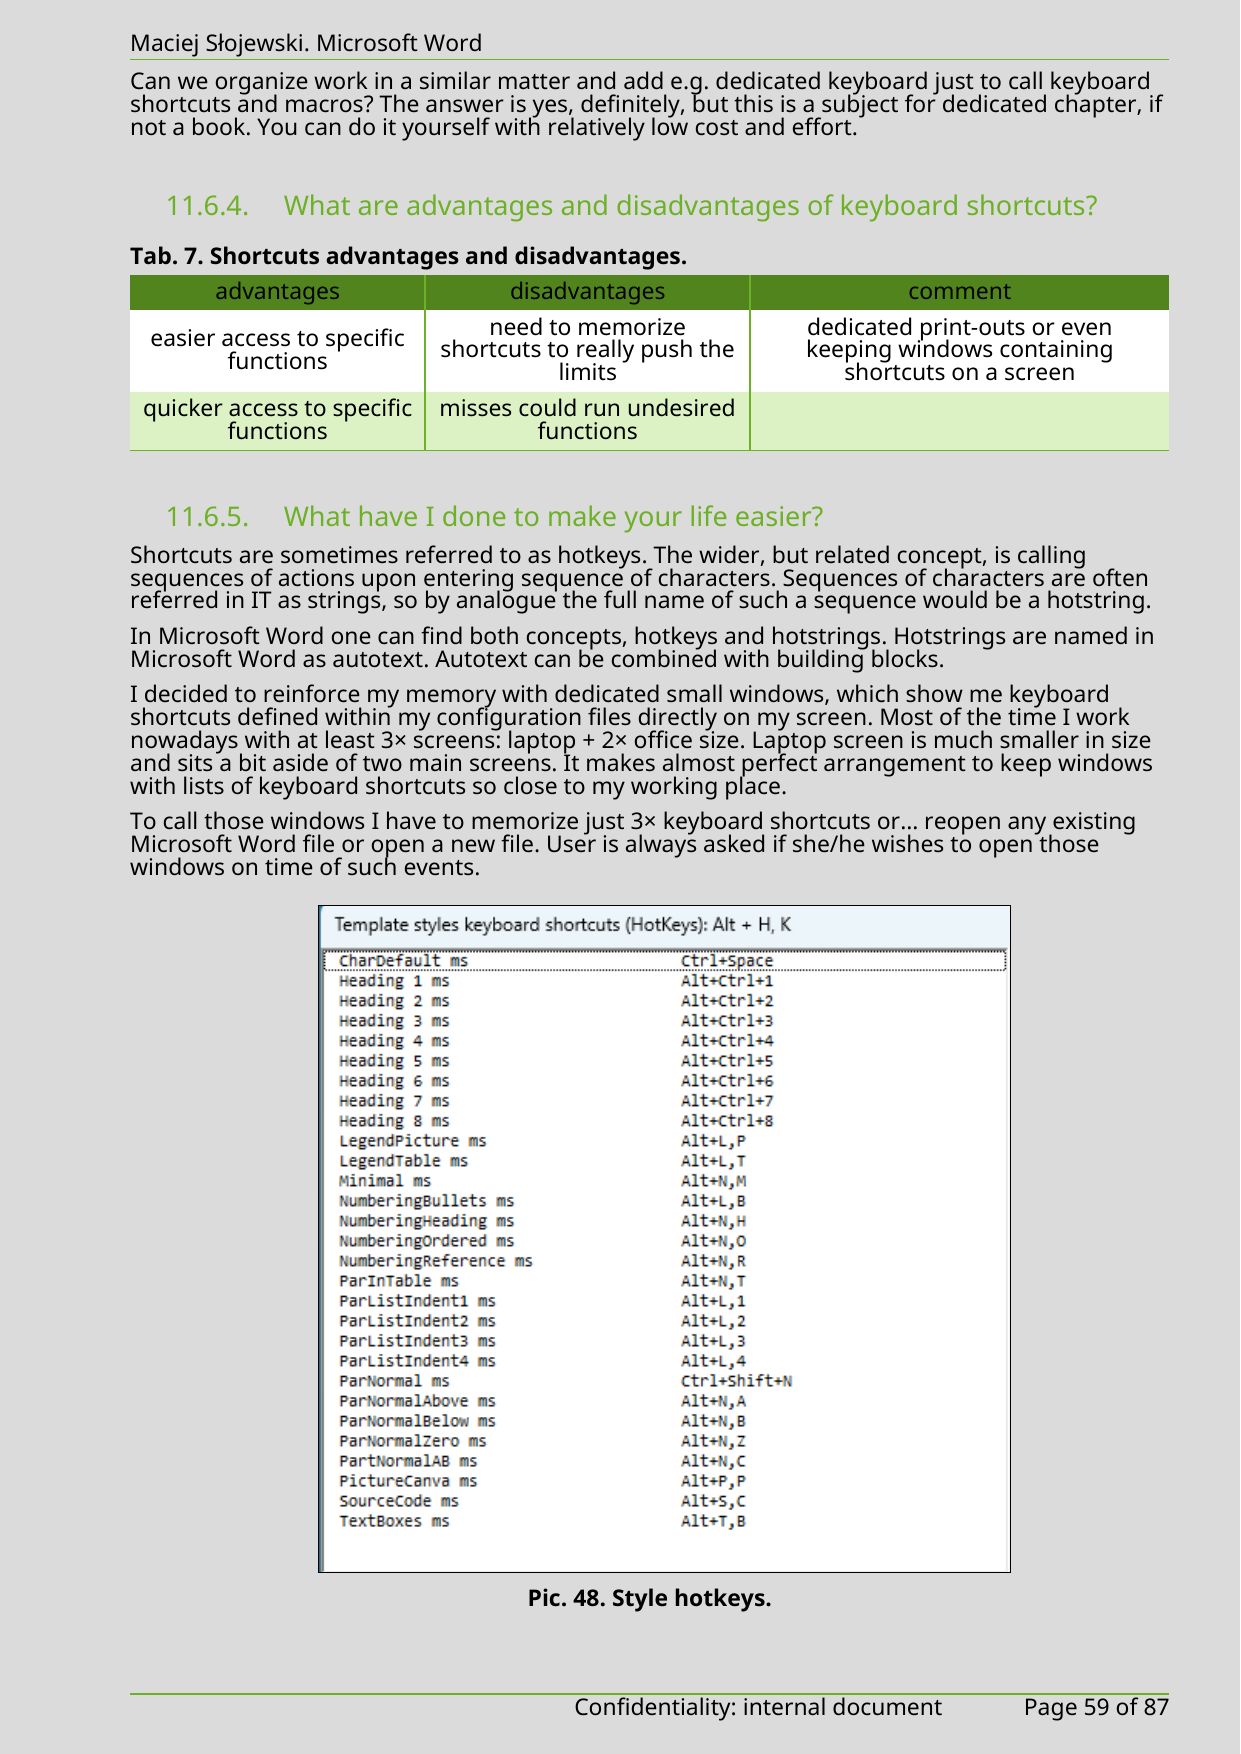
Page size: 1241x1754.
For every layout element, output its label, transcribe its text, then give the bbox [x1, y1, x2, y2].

table_header disadvantages [426, 275, 749, 310]
subtitle What have I done to make your life easier? [165, 505, 1169, 532]
table_cell easier access to specific functions [130, 310, 424, 392]
table_cell dedicated print-outs or even keeping windows containing shortcuts on a screen [751, 310, 1169, 392]
table_cell misses could run undesired functions [426, 392, 749, 450]
table_header advantages [130, 275, 424, 310]
text In Microsoft Word one can find both concepts, hotkeys and hotstrings. Hotstrings are named in Microsoft Word as autotext. Autotext can be combined with building blocks. [130, 626, 1169, 672]
text Tab. 7. Shortcuts advantages and disadvantages. [source: herein] [130, 246, 1169, 269]
text I decided to reinforce my memory with dedicated small windows, which show me keyboard shortcuts defined within my configuration files directly on my screen. Most of the time I work nowadays with at least 3× screens: laptop + 2× office size. Laptop screen is much smaller in size and sits a bit aside of two main screens. It makes almost perfect arrangement to keep windows with lists of keyboard shortcuts so close to my working place. [130, 684, 1169, 799]
table_cell quicker access to specific functions [130, 392, 424, 450]
table_cell [751, 392, 1169, 450]
text Shortcuts are sometimes referred to as hotkeys. The wider, but related concept, is calling sequences of actions upon entering sequence of characters. Sequences of characters are often referred in IT as strings, so by analogue the full name of such a sequence would be a hotstring. [130, 545, 1169, 613]
table_cell need to memorize shortcuts to really push the limits [426, 310, 749, 392]
text Pic. 48. Style hotkeys. [source: herein] [130, 1588, 1169, 1611]
picture [319, 906, 1010, 1572]
table_header comment [751, 275, 1169, 310]
subtitle What are advantages and disadvantages of keyboard shortcuts? [165, 194, 1169, 221]
text To call those windows I have to memorize just 3× keyboard shortcuts or… reopen any existing Microsoft Word file or open a new file. User is always asked if she/he wishes to open those windows on time of such events. [130, 811, 1169, 880]
text Can we organize work in a similar matter and add e.g. dedicated keyboard just to call keyboard shortcuts and macros? The answer is yes, definitely, but this is a subject for dedicated chapter, if not a book. You can do it yourself with relatively low cost and effort. [130, 71, 1169, 139]
